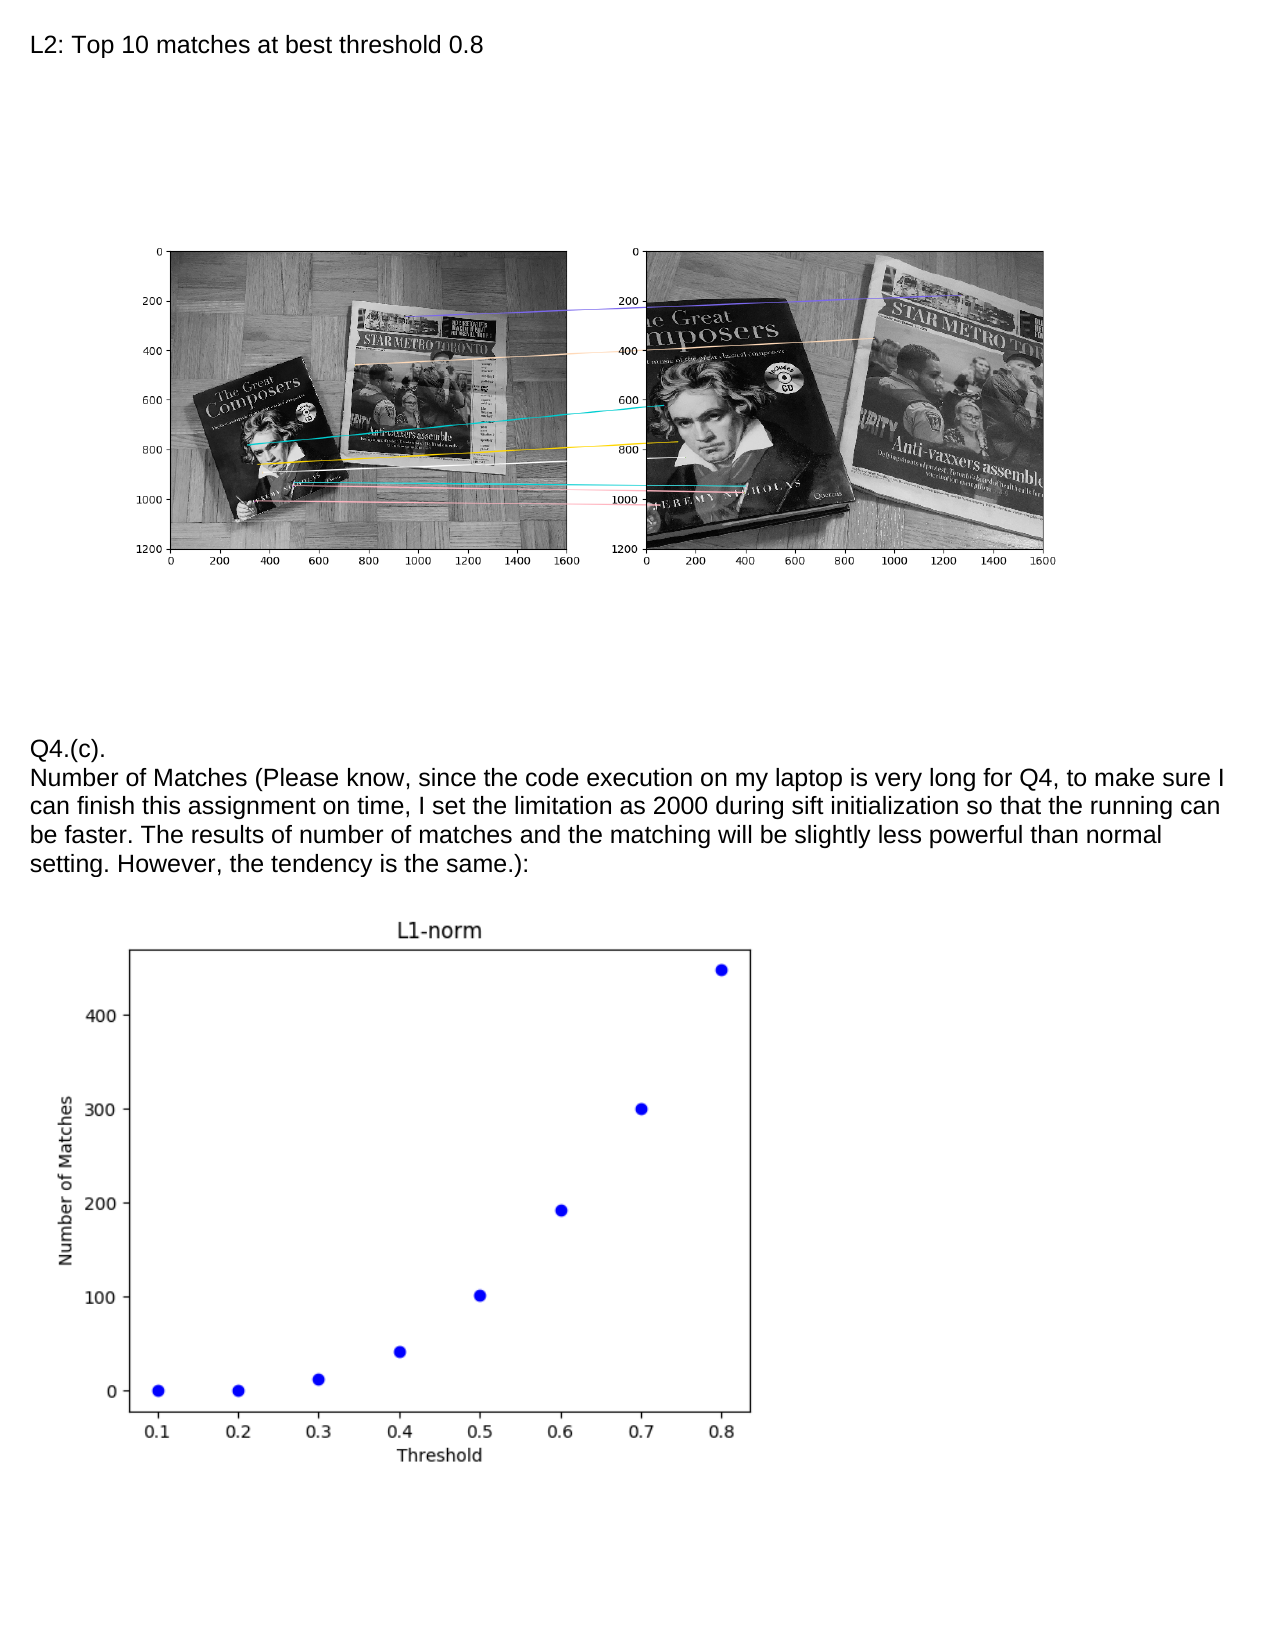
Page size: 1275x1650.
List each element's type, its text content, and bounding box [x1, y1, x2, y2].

picture [29, 58, 1155, 734]
picture [29, 877, 830, 1478]
text Q4.(c). [29, 734, 1245, 762]
text Number of Matches (Please know, since the code execution on my laptop is very long for Q4, to make sure I can finish this assignment on time, I set the limitation as 2000 during sift initialization so that the running can be faster. The results of number of matches and the matching will be slightly less powerful than normal setting. However, the tendency is the same.): [29, 762, 1245, 877]
